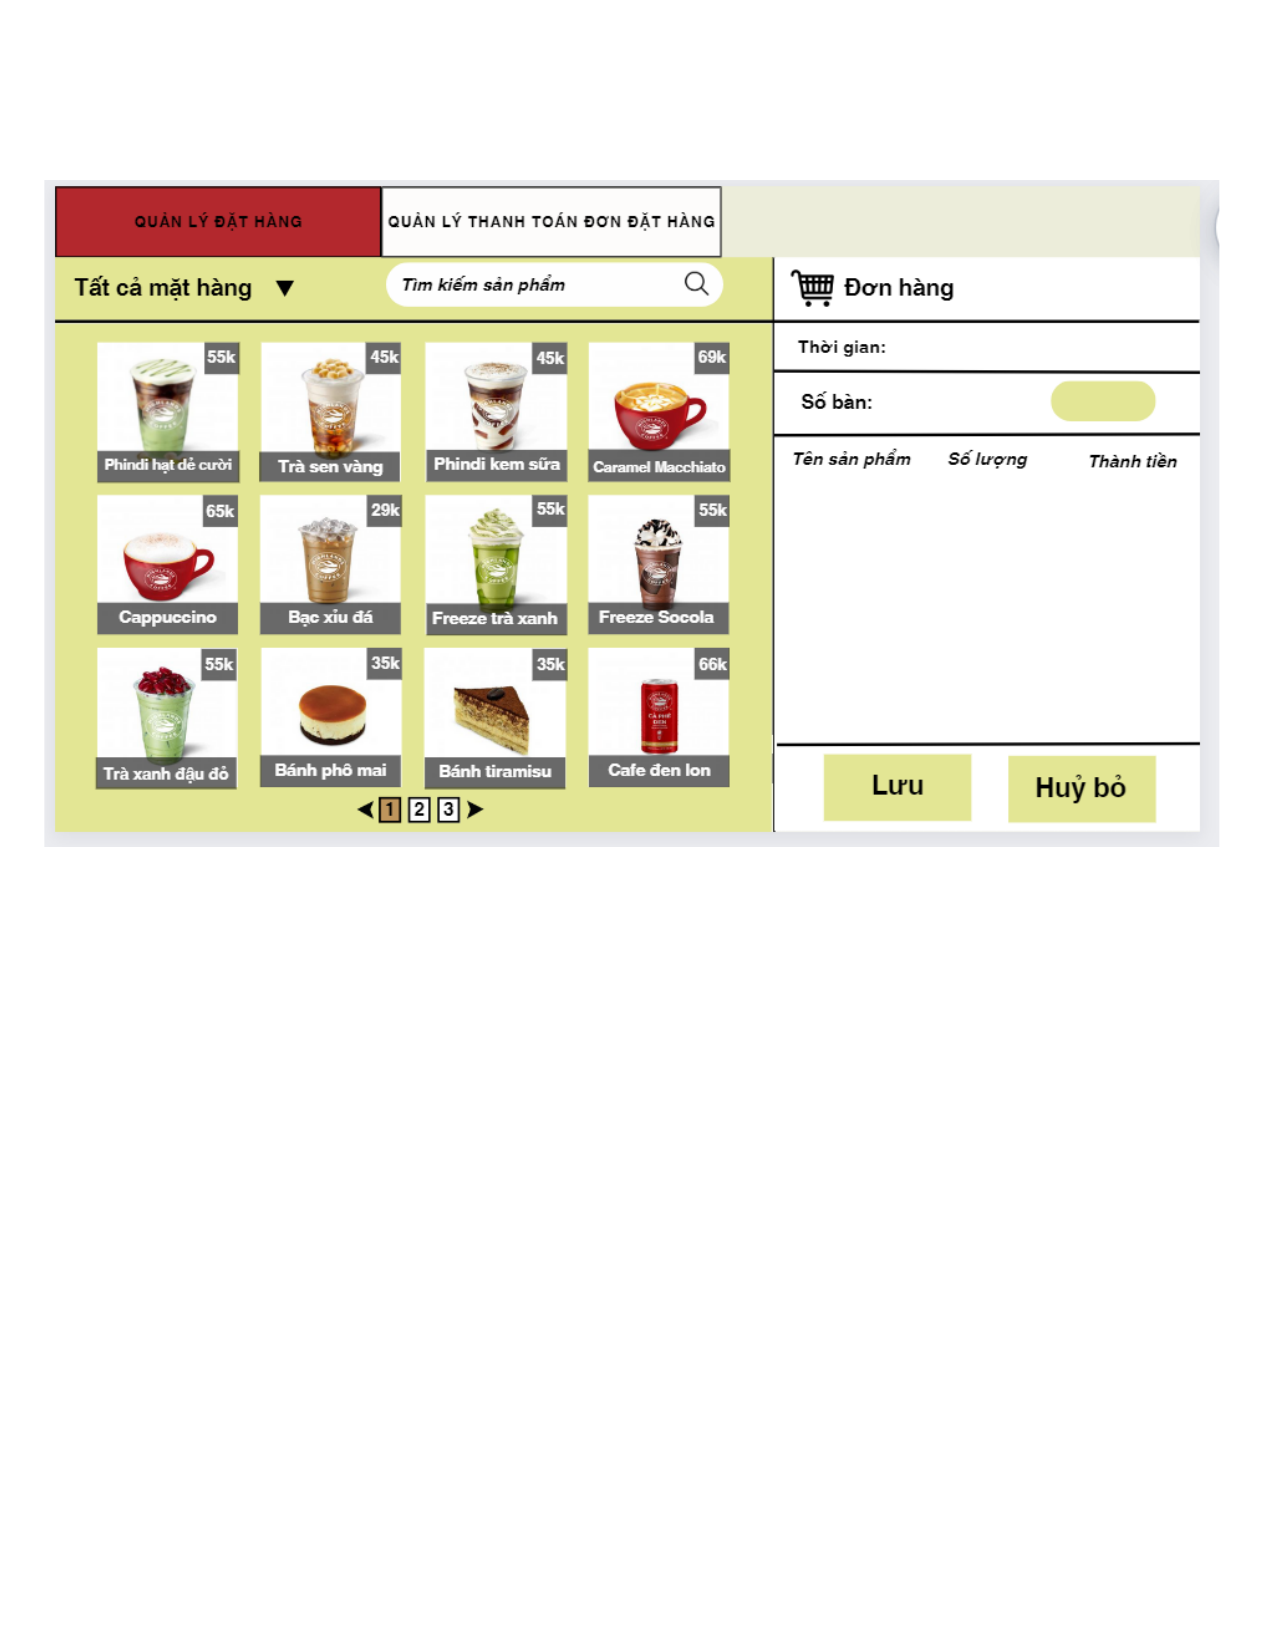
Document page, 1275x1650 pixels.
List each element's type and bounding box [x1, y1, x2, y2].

picture [44, 180, 1220, 847]
